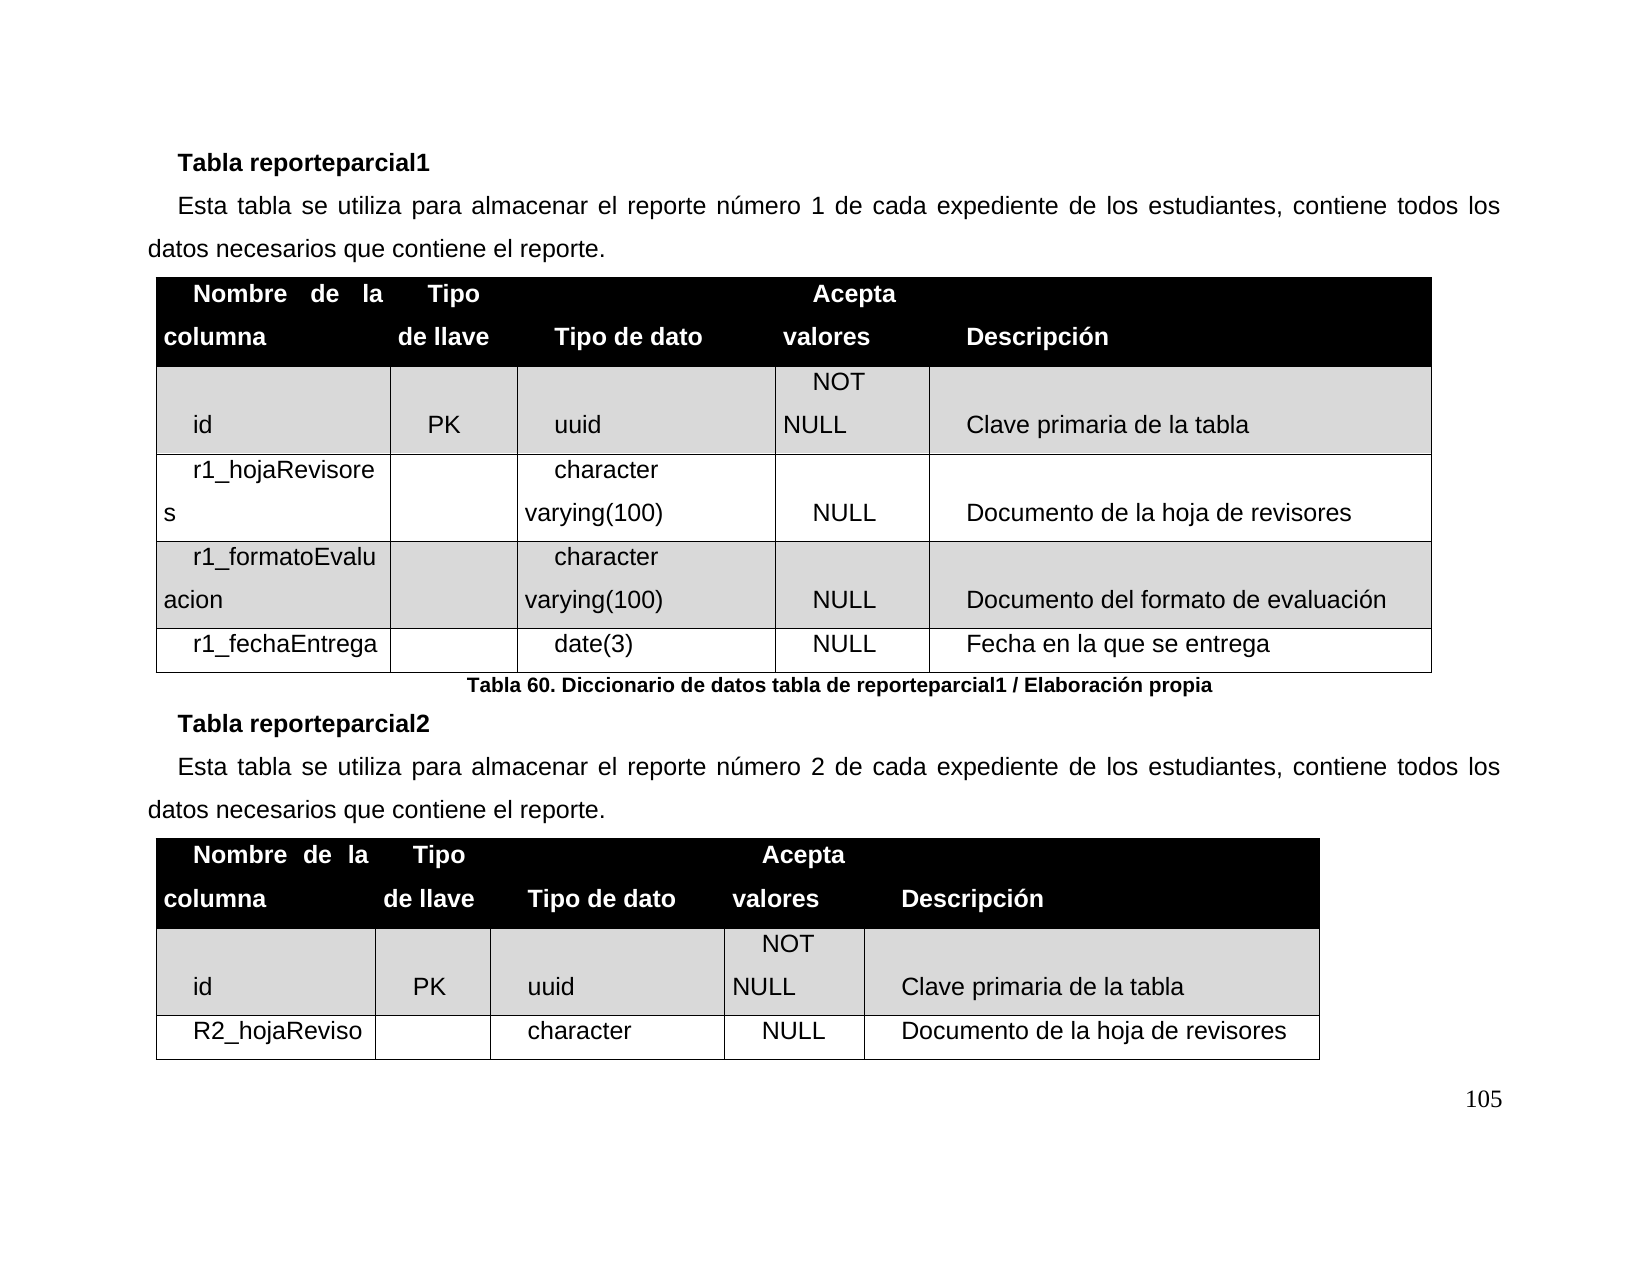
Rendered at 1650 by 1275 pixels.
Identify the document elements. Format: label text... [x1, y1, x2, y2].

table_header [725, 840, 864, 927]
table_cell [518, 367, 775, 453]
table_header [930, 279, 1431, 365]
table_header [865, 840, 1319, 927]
text Esta tabla se utiliza para almacenar el reporte número 1 de cada expediente de los estudiantes, contiene todos los datos necesarios que contiene el reporte. [148, 191, 1502, 263]
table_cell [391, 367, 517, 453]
text Esta tabla se utiliza para almacenar el reporte número 2 de cada expediente de los estudiantes, contiene todos los datos necesarios que contiene el reporte. [148, 752, 1502, 824]
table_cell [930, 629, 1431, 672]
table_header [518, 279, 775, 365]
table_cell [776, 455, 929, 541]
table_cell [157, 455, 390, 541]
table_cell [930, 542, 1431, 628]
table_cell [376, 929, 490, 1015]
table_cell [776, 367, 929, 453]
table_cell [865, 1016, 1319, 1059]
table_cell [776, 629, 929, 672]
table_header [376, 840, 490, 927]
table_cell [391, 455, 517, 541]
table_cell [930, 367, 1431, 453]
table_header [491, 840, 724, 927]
text Tabla reporteparcial2 [148, 709, 1502, 738]
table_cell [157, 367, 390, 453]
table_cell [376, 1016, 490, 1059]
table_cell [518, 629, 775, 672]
text Tabla reporteparcial1 [148, 148, 1502, 176]
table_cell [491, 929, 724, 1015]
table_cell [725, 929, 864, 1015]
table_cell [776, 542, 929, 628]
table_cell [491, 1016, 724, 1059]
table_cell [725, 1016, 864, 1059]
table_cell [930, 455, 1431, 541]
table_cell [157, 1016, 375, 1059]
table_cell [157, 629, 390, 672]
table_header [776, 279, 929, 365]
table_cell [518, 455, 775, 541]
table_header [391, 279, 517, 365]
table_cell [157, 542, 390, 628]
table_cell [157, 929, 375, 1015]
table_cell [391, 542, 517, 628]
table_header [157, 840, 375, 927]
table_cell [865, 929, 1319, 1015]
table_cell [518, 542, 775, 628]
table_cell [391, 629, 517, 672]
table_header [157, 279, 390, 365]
